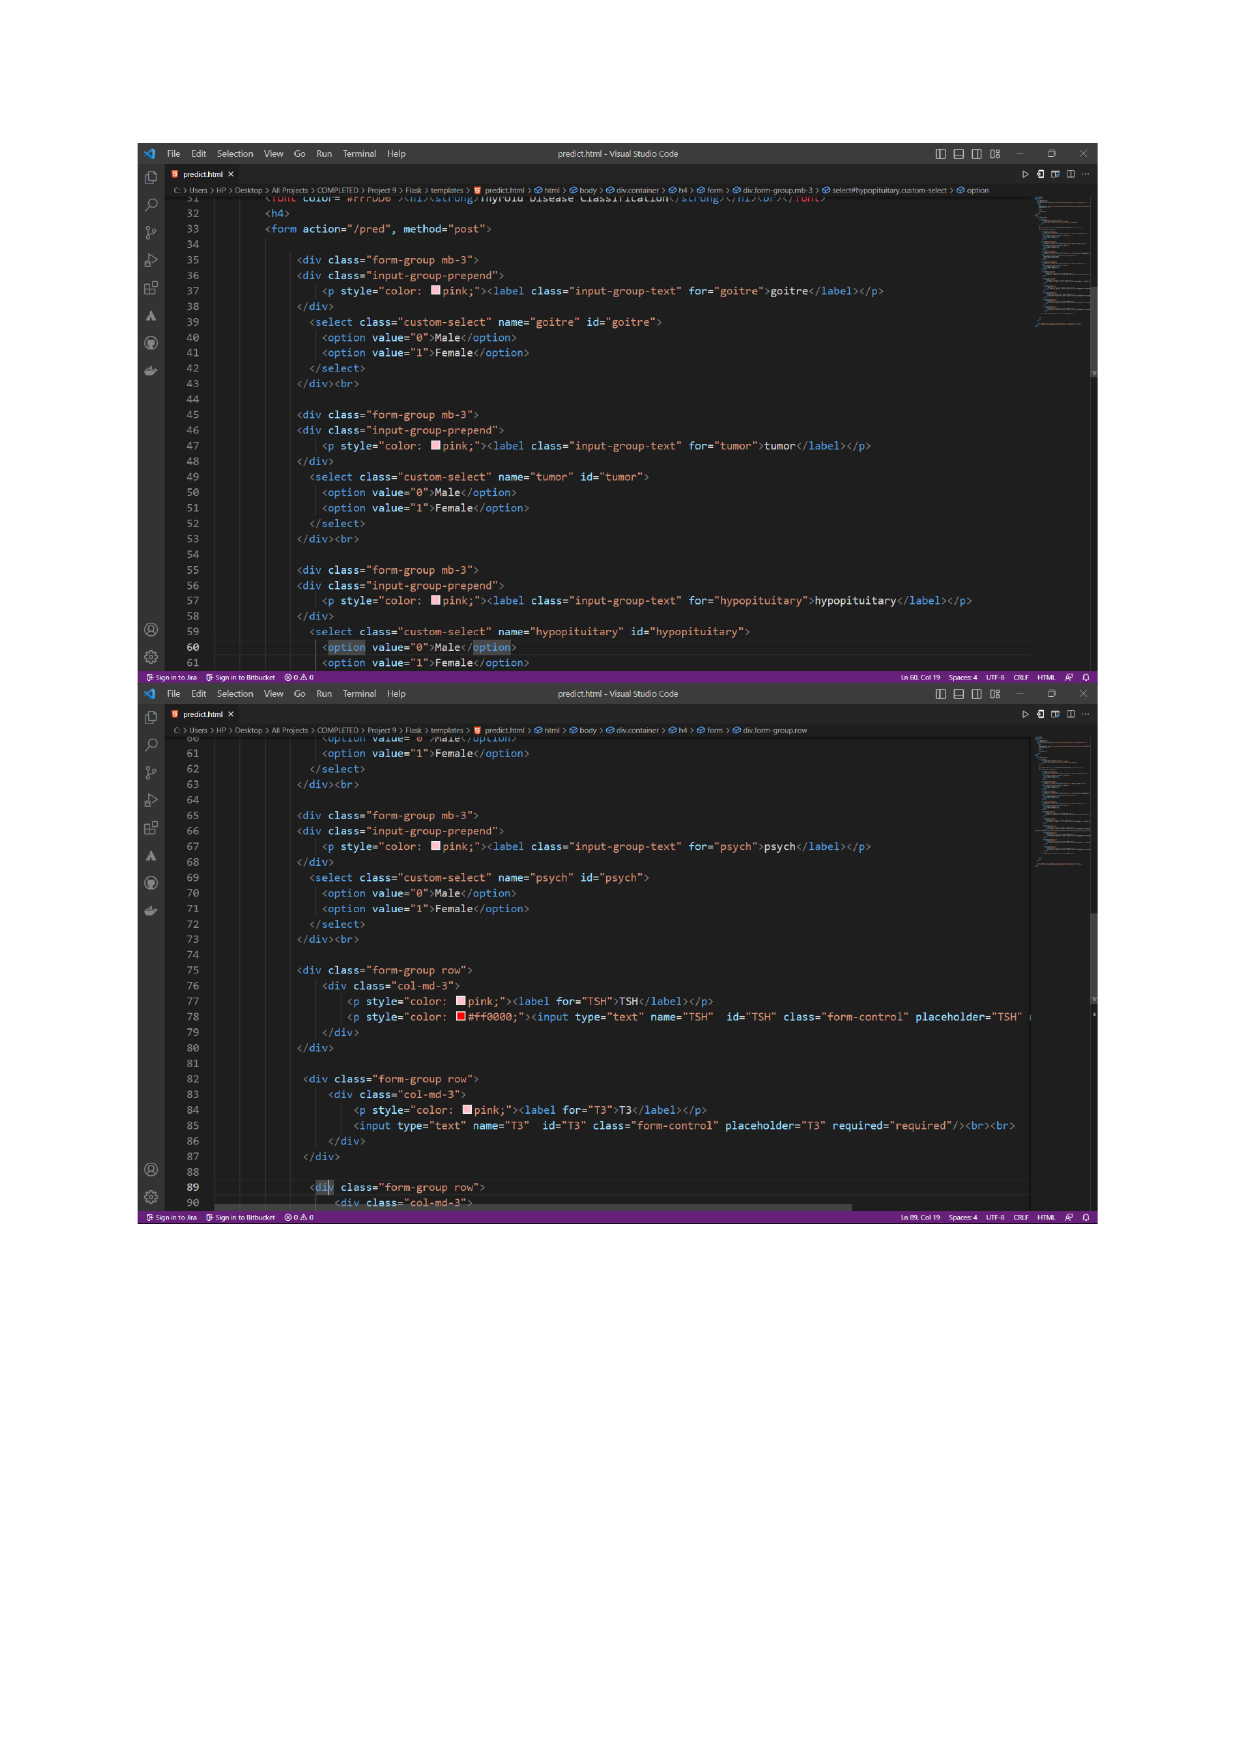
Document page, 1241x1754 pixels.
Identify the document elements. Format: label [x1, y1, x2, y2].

picture [137, 143, 1098, 1224]
